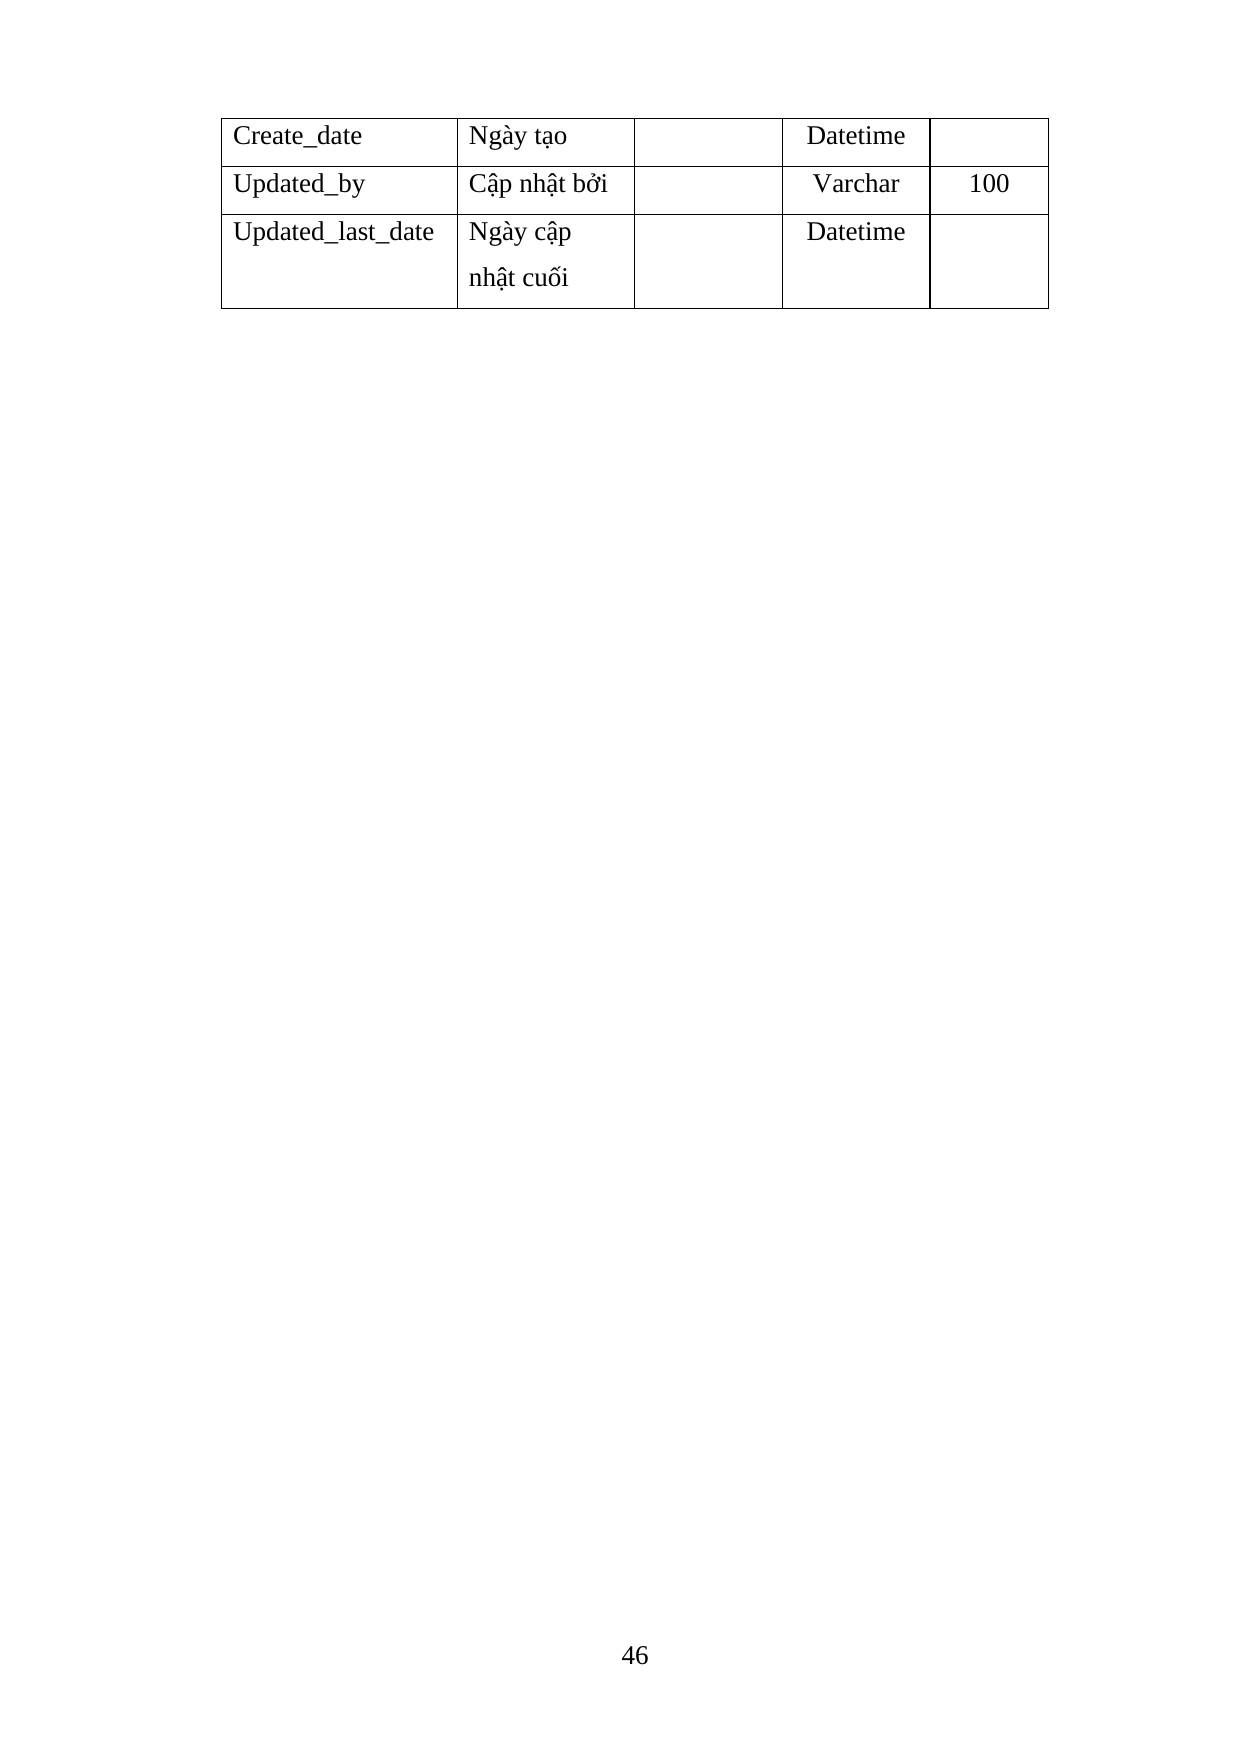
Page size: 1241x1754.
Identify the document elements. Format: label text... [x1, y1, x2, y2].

table_cell [931, 215, 1048, 308]
table_cell Cập nhật bởi [458, 167, 634, 213]
table_cell Varchar [783, 167, 929, 213]
table_cell Create_date [222, 119, 457, 166]
table_cell 100 [931, 167, 1048, 213]
table_cell [931, 119, 1048, 166]
table_cell Datetime [783, 119, 929, 166]
table_cell Updated_last_date [222, 215, 457, 308]
table_cell Ngày cập nhật cuối [458, 215, 634, 308]
table_cell [635, 215, 782, 308]
table_cell Ngày tạo [458, 119, 634, 166]
table_cell Updated_by [222, 167, 457, 213]
table_cell [635, 167, 782, 213]
table_cell Datetime [783, 215, 929, 308]
table_cell [635, 119, 782, 166]
